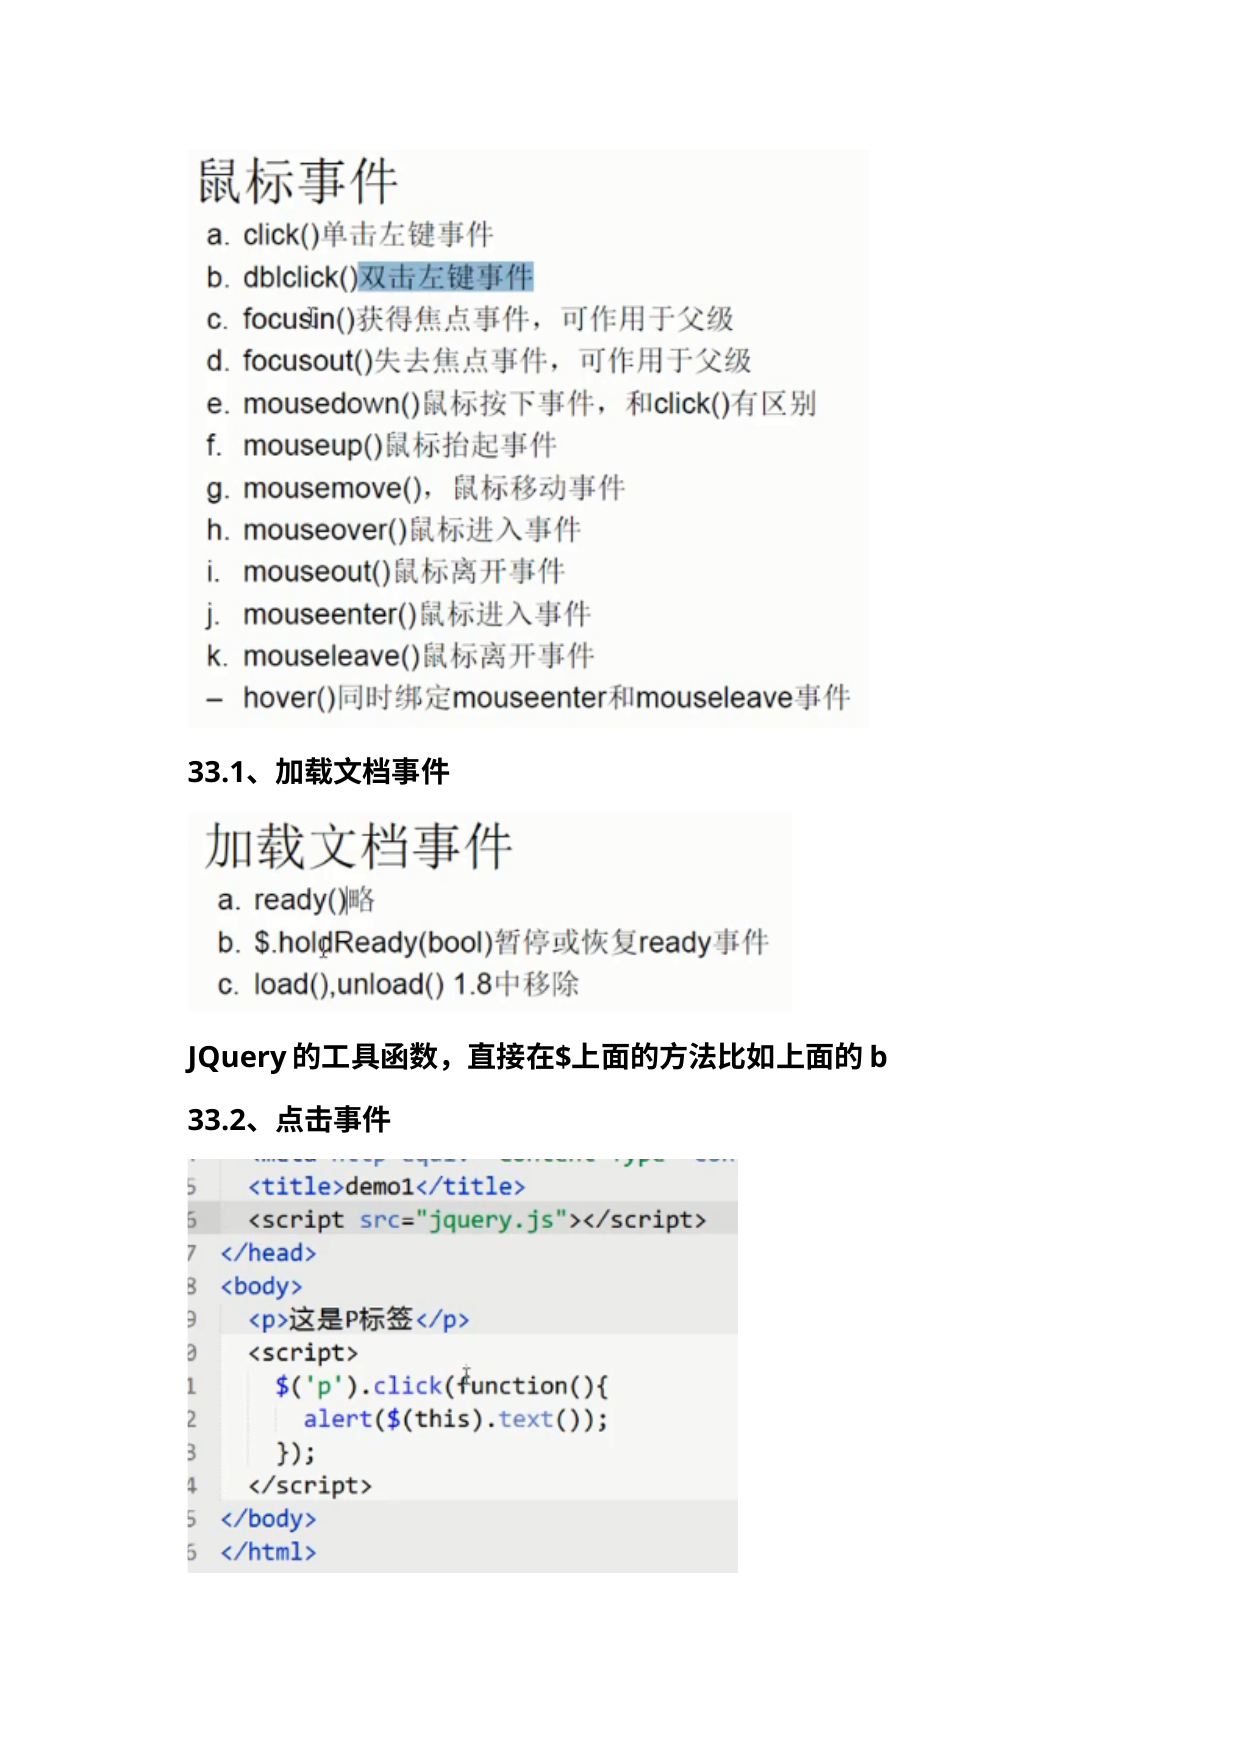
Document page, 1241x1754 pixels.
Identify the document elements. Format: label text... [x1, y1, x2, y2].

text JQuery的工具函数，直接在$上面的方法比如上面的b [187, 1033, 1053, 1076]
picture [187, 1159, 738, 1573]
text 33.2、点击事件 [187, 1096, 1053, 1139]
picture [187, 811, 792, 1013]
picture [187, 150, 870, 728]
text 33.1、加载文档事件 [187, 748, 1053, 791]
